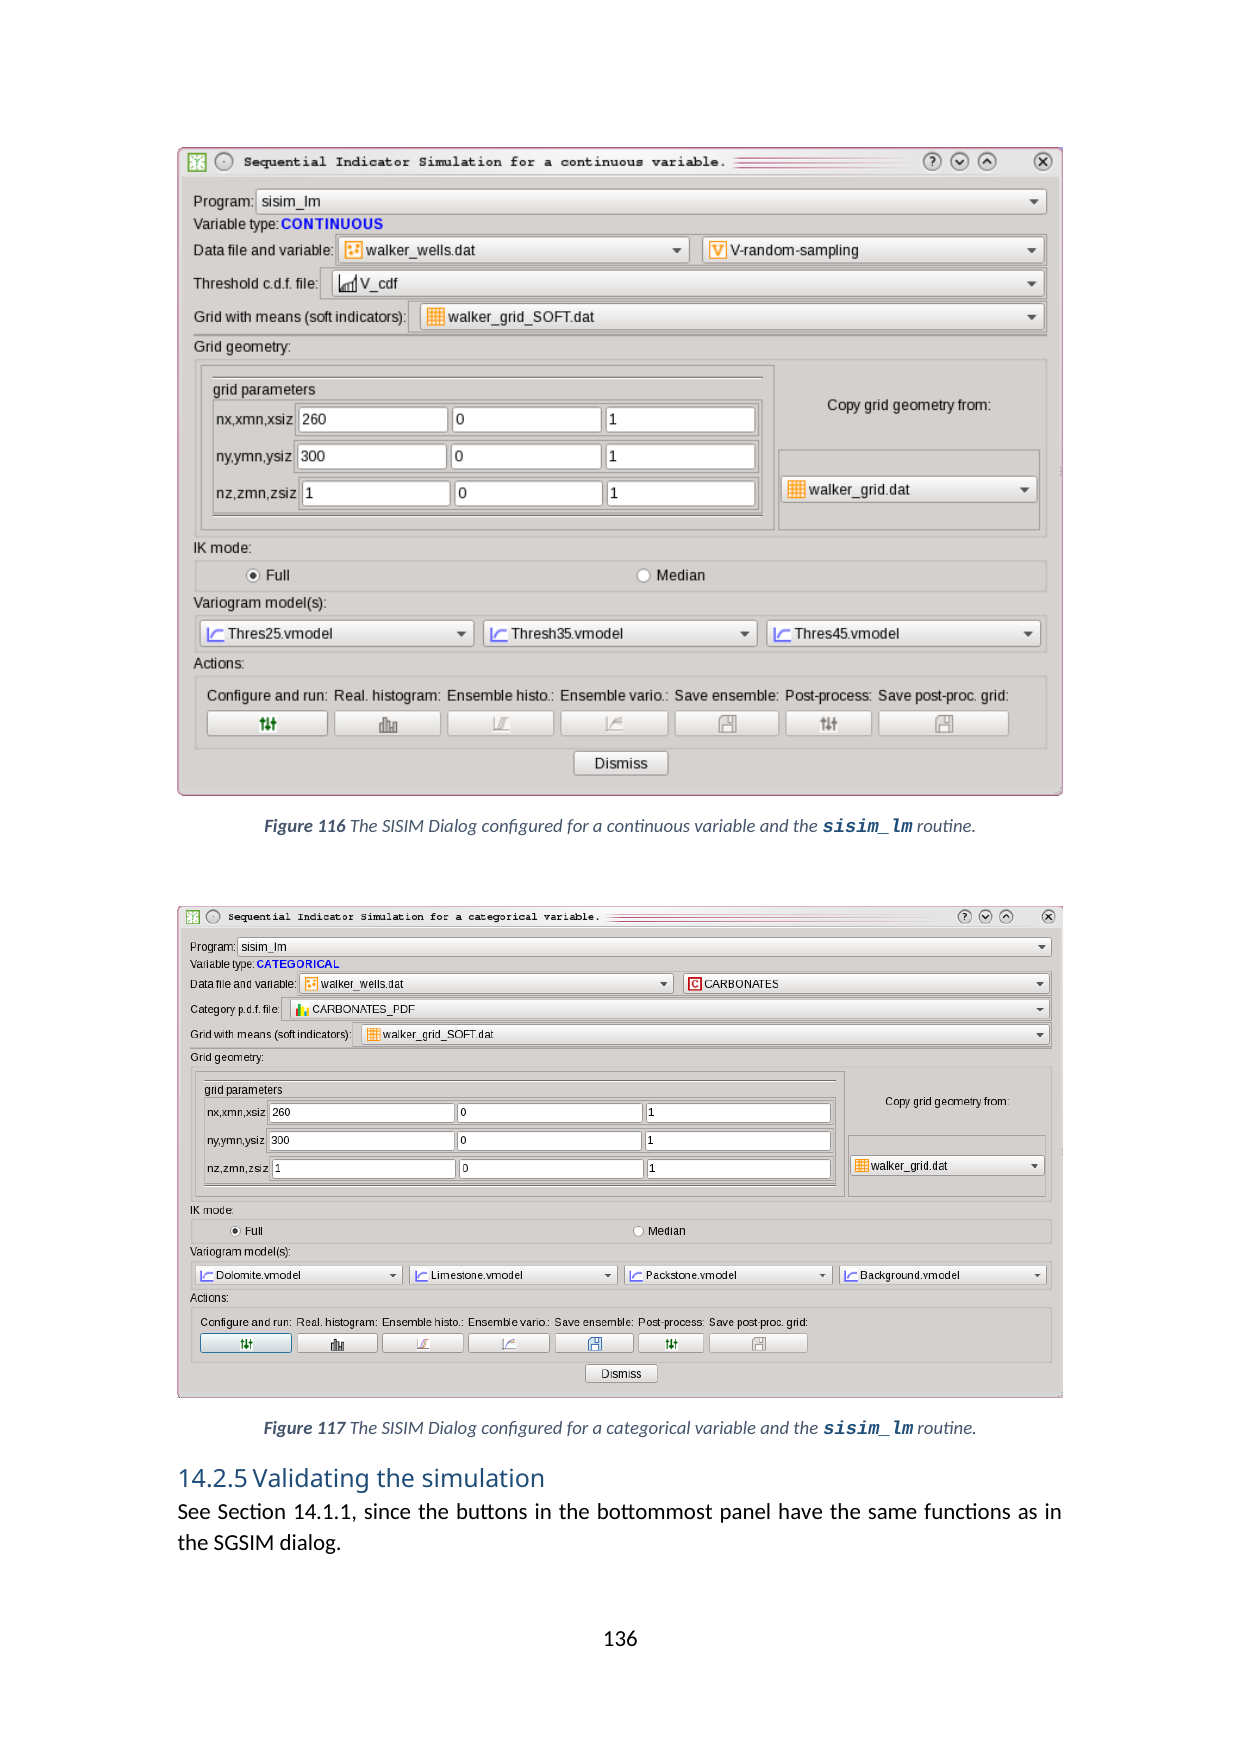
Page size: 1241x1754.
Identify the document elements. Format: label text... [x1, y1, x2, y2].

picture [177, 906, 1063, 1398]
text Figure 116 The SISIM Dialog configured for a continuous variable and the sisim_lm routine. [177, 814, 1063, 838]
text Figure 117 The SISIM Dialog configured for a categorical variable and the sisim_lm routine. [177, 1416, 1063, 1440]
picture [177, 147, 1063, 796]
text See Section 13.1.1, since the buttons in the bottommost panel have the same functions as in the SGSIM dialog. [177, 1497, 1063, 1556]
subtitle Validating the simulation [177, 1461, 1063, 1495]
